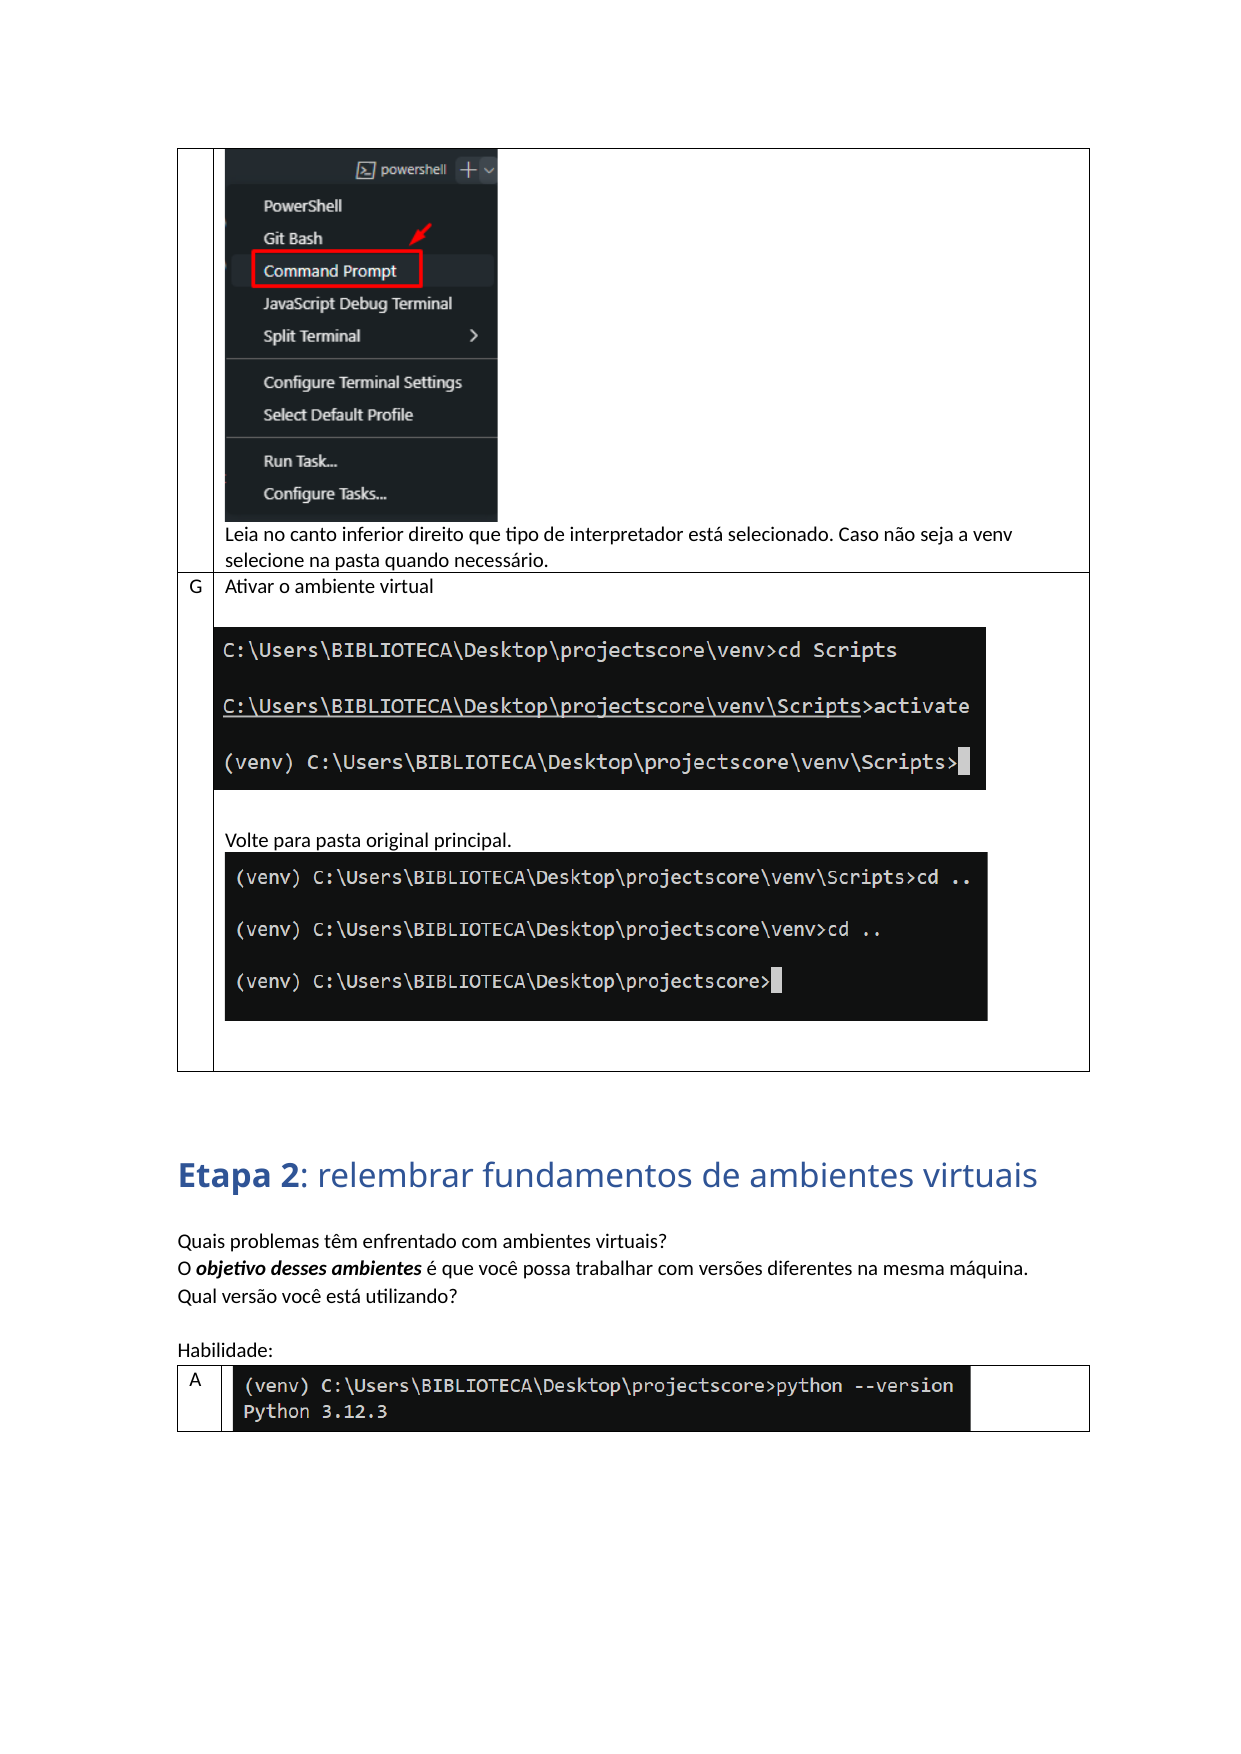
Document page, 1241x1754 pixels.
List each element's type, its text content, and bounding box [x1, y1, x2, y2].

table_cell F [178, 149, 213, 572]
text Qual versão você está utilizando? [177, 1283, 1090, 1308]
text Quais problemas têm enfrentado com ambientes virtuais? [177, 1228, 1090, 1253]
table_header A [178, 1366, 221, 1431]
table_header [222, 1366, 232, 1431]
picture [213, 627, 985, 790]
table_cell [214, 149, 1089, 572]
text O objetivo desses ambientes é que você possa trabalhar com versões diferentes na mesma máquina. [177, 1256, 1090, 1281]
table_header [971, 1366, 1089, 1431]
table_cell G [178, 573, 213, 1071]
subtitle Etapa 2: relembrar fundamentos de ambientes virtuais [177, 1152, 1090, 1197]
picture [232, 1366, 971, 1431]
table_cell Ativar o ambiente virtual Volte para pasta original principal. [214, 573, 1089, 1071]
text Habilidade: [177, 1338, 1090, 1363]
picture [224, 852, 988, 1021]
picture [224, 149, 498, 522]
